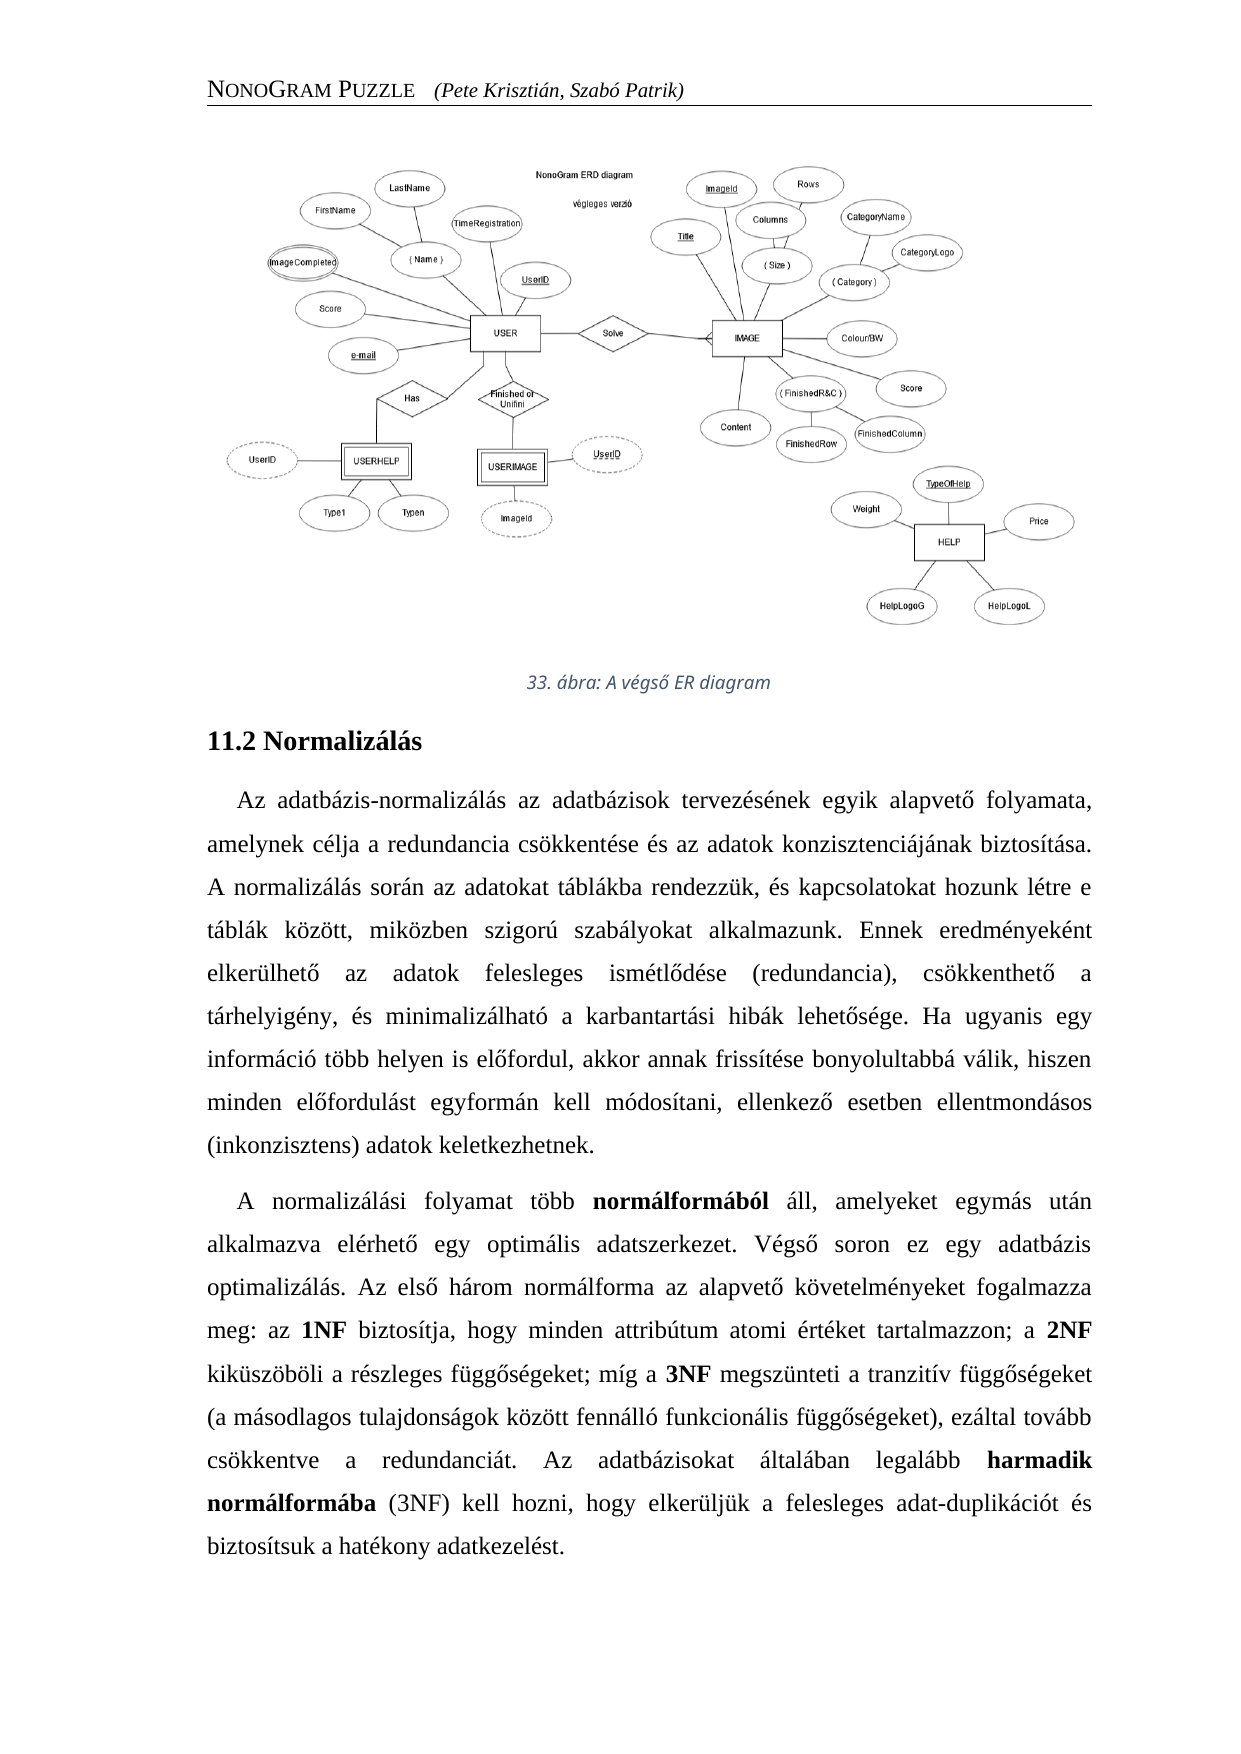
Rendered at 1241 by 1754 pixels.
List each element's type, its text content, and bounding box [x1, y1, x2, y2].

text A normalizálási folyamat több normálformából áll, amelyeket egymás után alkalmazva elérhető egy optimális adatszerkezet. Végső soron ez egy adatbázis optimalizálás. Az első három normálforma az alapvető követelményeket fogalmazza meg: az 1NF biztosítja, hogy minden attribútum atomi értéket tartalmazzon; a 2NF kiküszöböli a részleges függőségeket; míg a 3NF megszünteti a tranzitív függőségeket (a másodlagos tulajdonságok között fennálló funkcionális függőségeket), ezáltal tovább csökkentve a redundanciát. Az adatbázisokat általában legalább harmadik normálformába (3NF) kell hozni, hogy elkerüljük a felesleges adat-duplikációt és biztosítsuk a hatékony adatkezelést. [207, 1186, 1092, 1560]
text 33. ábra: A végső ER diagram [207, 669, 1092, 695]
picture [208, 147, 1092, 643]
text Az adatbázis-normalizálás az adatbázisok tervezésének egyik alapvető folyamata, amelynek célja a redundancia csökkentése és az adatok konzisztenciájának biztosítása. A normalizálás során az adatokat táblákba rendezzük, és kapcsolatokat hozunk létre e táblák között, miközben szigorú szabályokat alkalmazunk. Ennek eredményeként elkerülhető az adatok felesleges ismétlődése (redundancia), csökkenthető a tárhelyigény, és minimalizálható a karbantartási hibák lehetősége. Ha ugyanis egy információ több helyen is előfordul, akkor annak frissítése bonyolultabbá válik, hiszen minden előfordulást egyformán kell módosítani, ellenkező esetben ellentmondásos (inkonzisztens) adatok keletkezhetnek. [207, 786, 1092, 1159]
subtitle 11.2 Normalizálás [207, 724, 1092, 756]
